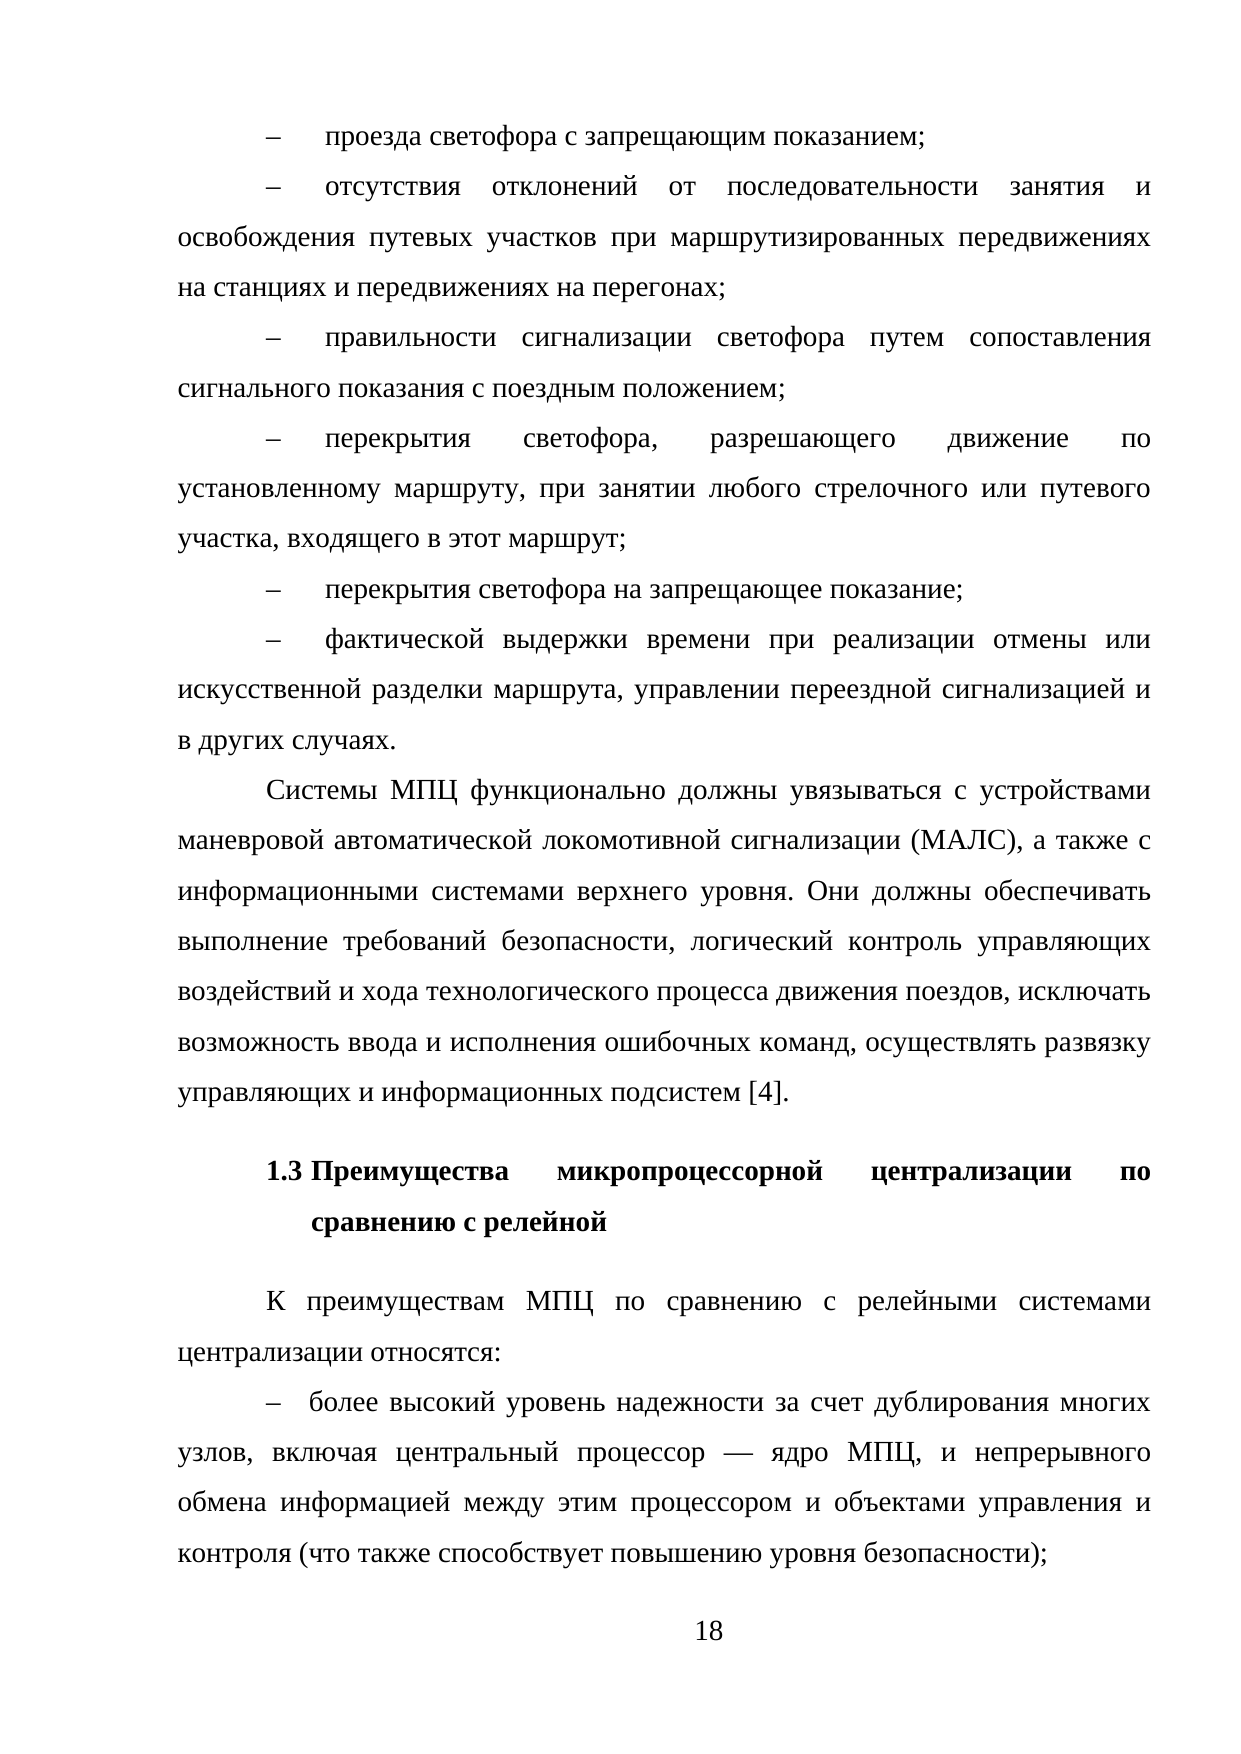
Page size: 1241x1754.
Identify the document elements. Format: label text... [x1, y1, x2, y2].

text К преимуществам МПЦ по сравнению с релейными системами централизации относятся: [177, 1283, 1152, 1367]
list проезда светофора с запрещающим показанием; [177, 118, 1152, 152]
list отсутствия отклонений от последовательности занятия и освобождения путевых участков при маршрутизированных передвижениях на станциях и передвижениях на перегонах; [177, 168, 1152, 303]
list Преимущества микропроцессорной централизации по сравнению с релейной [266, 1153, 1152, 1237]
list фактической выдержки времени при реализации отмены или искусственной разделки маршрута, управлении переездной сигнализацией и в других случаях. [177, 621, 1152, 755]
list правильности сигнализации светофора путем сопоставления сигнального показания с поездным положением; [177, 319, 1152, 403]
text Системы МПЦ функционально должны увязываться с устройствами маневровой автоматической локомотивной сигнализации (МАЛС), а также с информационными системами верхнего уровня. Они должны обеспечивать выполнение требований безопасности, логический контроль управляющих воздействий и хода технологического процесса движения поездов, исключать возможность ввода и исполнения ошибочных команд, осуществлять развязку управляющих и информационных подсистем [4]. [177, 772, 1152, 1108]
list перекрытия светофора на запрещающее показание; [177, 571, 1152, 604]
list более высокий уровень надежности за счет дублирования многих узлов, включая центральный процессор — ядро МПЦ, и непрерывного обмена информацией между этим процессором и объектами управления и контроля (что также способствует повышению уровня безопасности); [177, 1384, 1152, 1568]
list перекрытия светофора, разрешающего движение по установленному маршруту, при занятии любого стрелочного или путевого участка, входящего в этот маршрут; [177, 420, 1152, 554]
